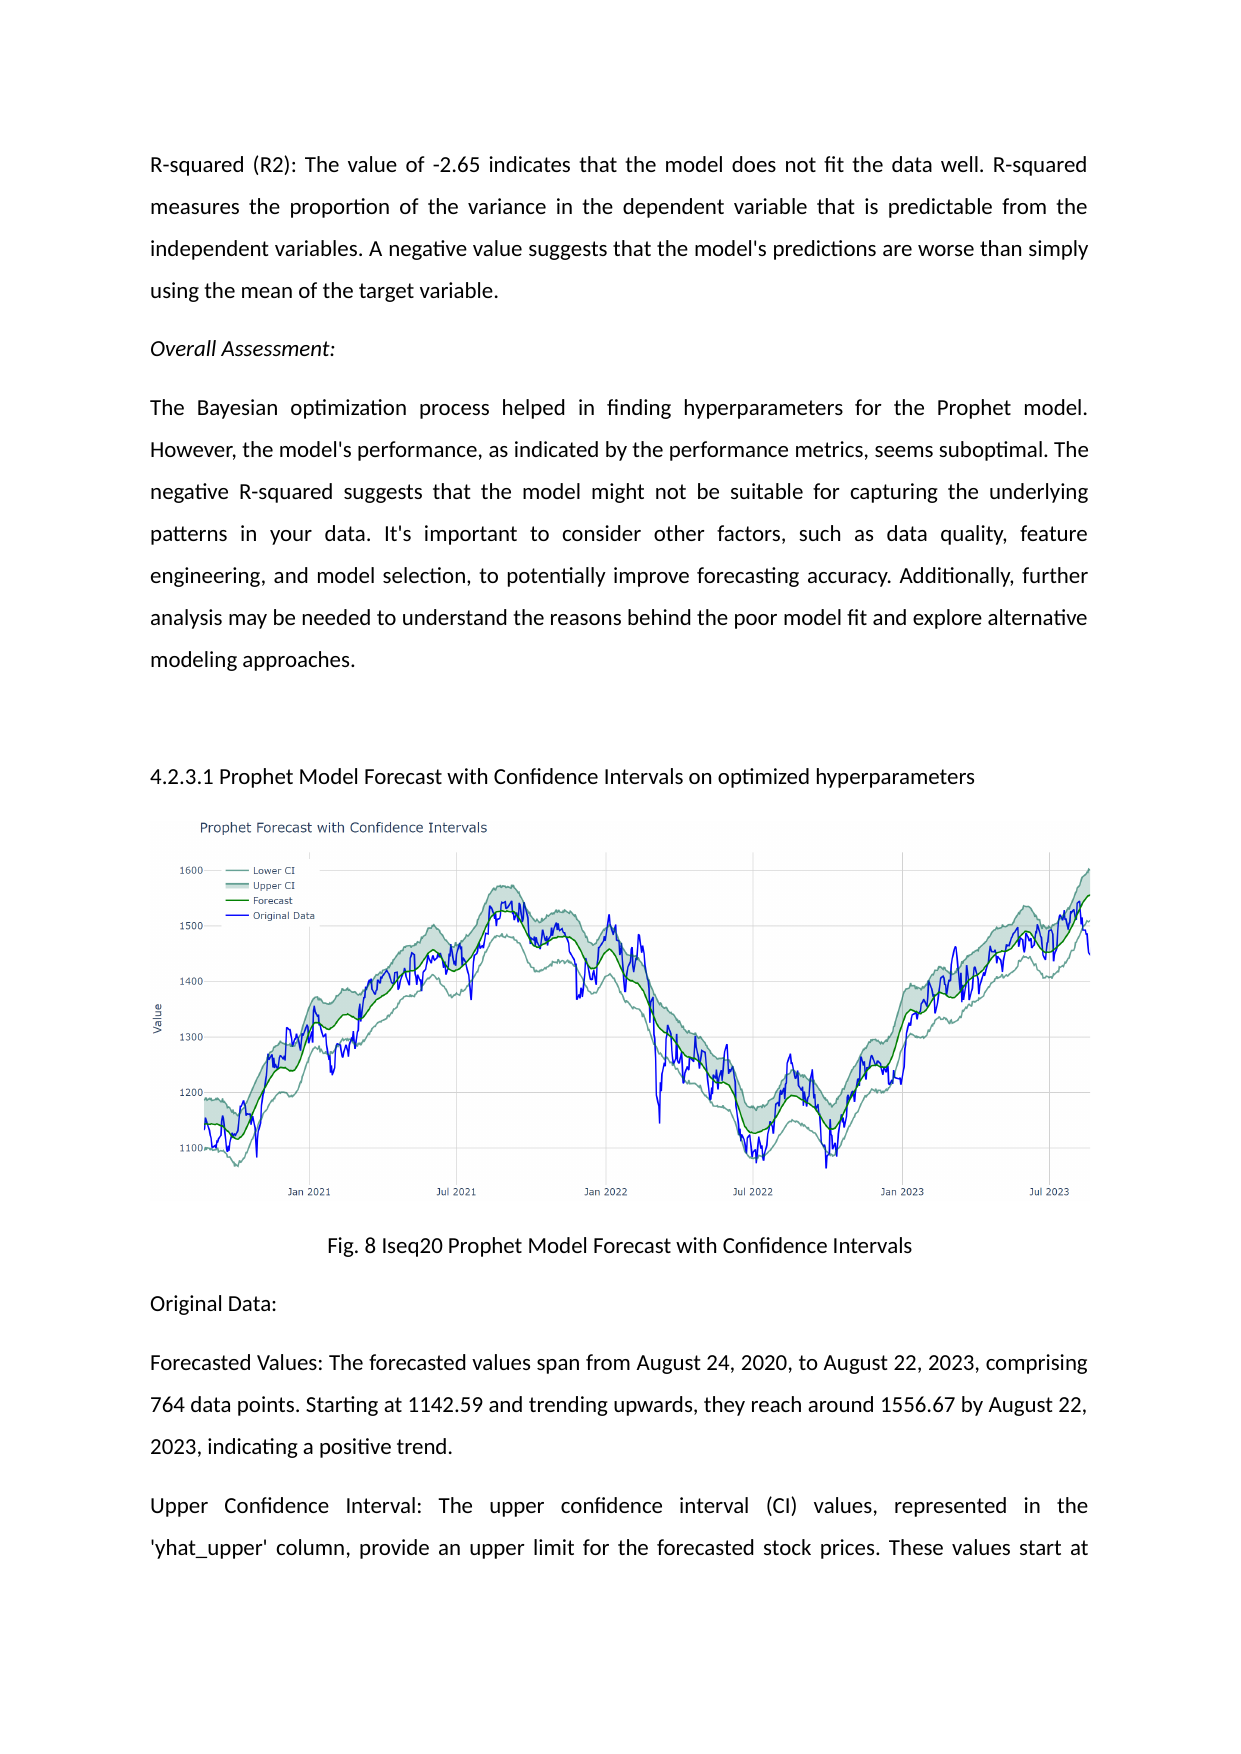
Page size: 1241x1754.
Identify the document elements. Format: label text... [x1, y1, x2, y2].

picture [150, 821, 1091, 1201]
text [150, 1491, 1090, 1561]
text Forecasted Values: The forecasted values span from August 24, 2020, to August 22, 2023, comprising 764 data points. Starting at 1142.59 and trending upwards, they reach around 1556.67 by August 22, 2023, indicating a positive trend. [150, 1348, 1090, 1460]
text R-squared (R2): The value of -2.65 indicates that the model does not fit the data well. R-squared measures the proportion of the variance in the dependent variable that is predictable from the independent variables. A negative value suggests that the model's predictions are worse than simply using the mean of the target variable. [150, 150, 1090, 304]
text The Bayesian optimization process helped in finding hyperparameters for the Prophet model. However, the model's performance, as indicated by the performance metrics, seems suboptimal. The negative R-squared suggests that the model might not be suitable for capturing the underlying patterns in your data. It's important to consider other factors, such as data quality, feature engineering, and model selection, to potentially improve forecasting accuracy. Additionally, further analysis may be needed to understand the reasons behind the poor model fit and explore alternative modeling approaches. [150, 393, 1090, 673]
text 4.2.3.1 Prophet Model Forecast with Confidence Intervals on optimized hyperparameters [150, 762, 1090, 790]
text Fig. 8 Iseq20 Prophet Model Forecast with Confidence Intervals [150, 1231, 1090, 1259]
text Overall Assessment: [150, 334, 1090, 363]
text Original Data: [150, 1289, 1090, 1318]
